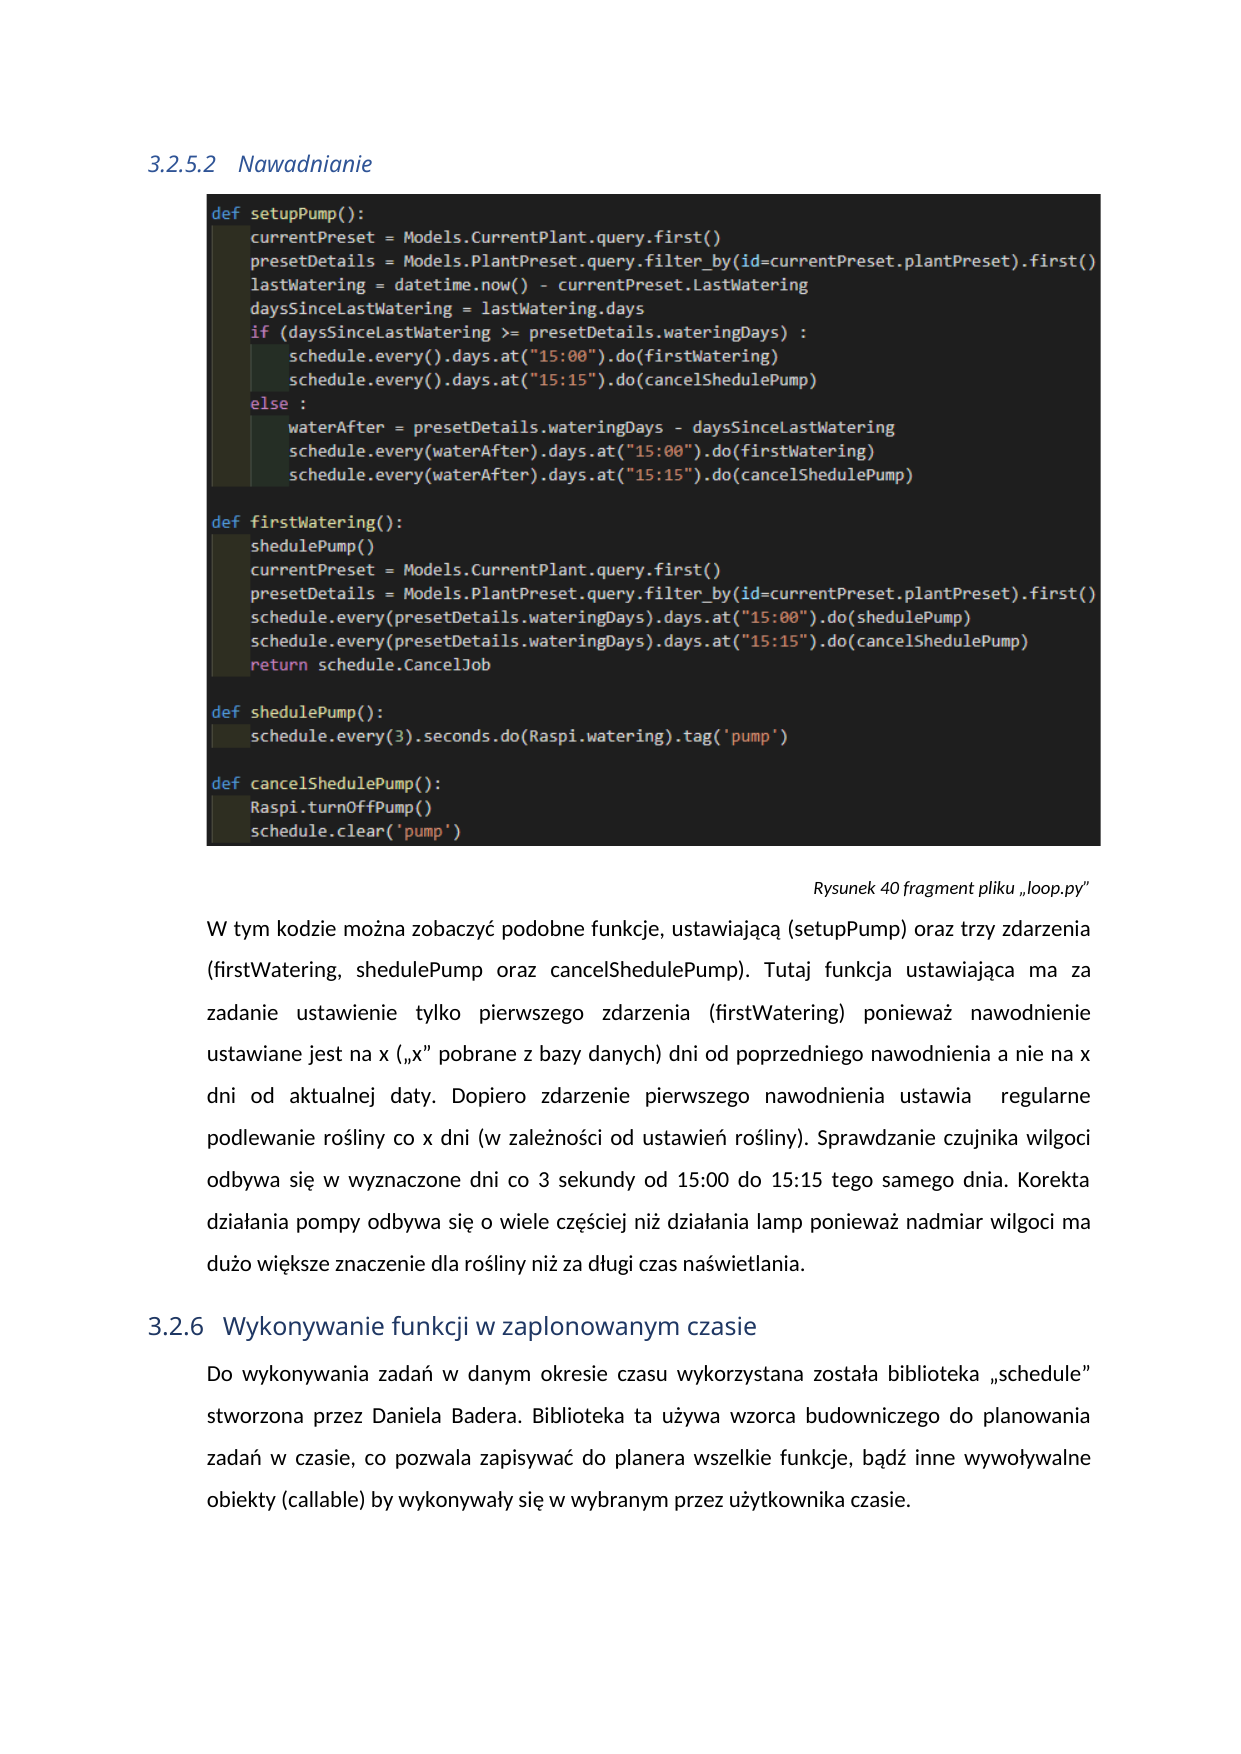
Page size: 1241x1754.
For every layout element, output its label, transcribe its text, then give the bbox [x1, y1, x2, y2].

picture [206, 194, 1101, 846]
text Do wykonywania zadań w danym okresie czasu wykorzystana została biblioteka „schedule” stworzona przez Daniela Badera. Biblioteka ta używa wzorca budowniczego do planowania zadań w czasie, co pozwala zapisywać do planera wszelkie funkcje, bądź inne wywoływalne obiekty (callable) by wykonywały się w wybranym przez użytkownika czasie. [207, 1359, 1093, 1513]
text W tym kodzie można zobaczyć podobne funkcje, ustawiającą (setupPump) oraz trzy zdarzenia (firstWatering, shedulePump oraz cancelShedulePump). Tutaj funkcja ustawiająca ma za zadanie ustawienie tylko pierwszego zdarzenia (firstWatering) ponieważ nawodnienie ustawiane jest na x („x” pobrane z bazy danych) dni od poprzedniego nawodnienia a nie na x dni od aktualnej daty. Dopiero zdarzenie pierwszego nawodnienia ustawia regularne podlewanie rośliny co x dni (w zależności od ustawień rośliny). Sprawdzanie czujnika wilgoci odbywa się w wyznaczone dni co 3 sekundy od 15:00 do 15:15 tego samego dnia. Korekta działania pompy odbywa się o wiele częściej niż działania lamp ponieważ nadmiar wilgoci ma dużo większe znaczenie dla rośliny niż za długi czas naświetlania. [207, 914, 1093, 1277]
subtitle Wykonywanie funkcji w zaplonowanym czasie [148, 1308, 1093, 1342]
subtitle Nawadnianie [148, 148, 1093, 179]
